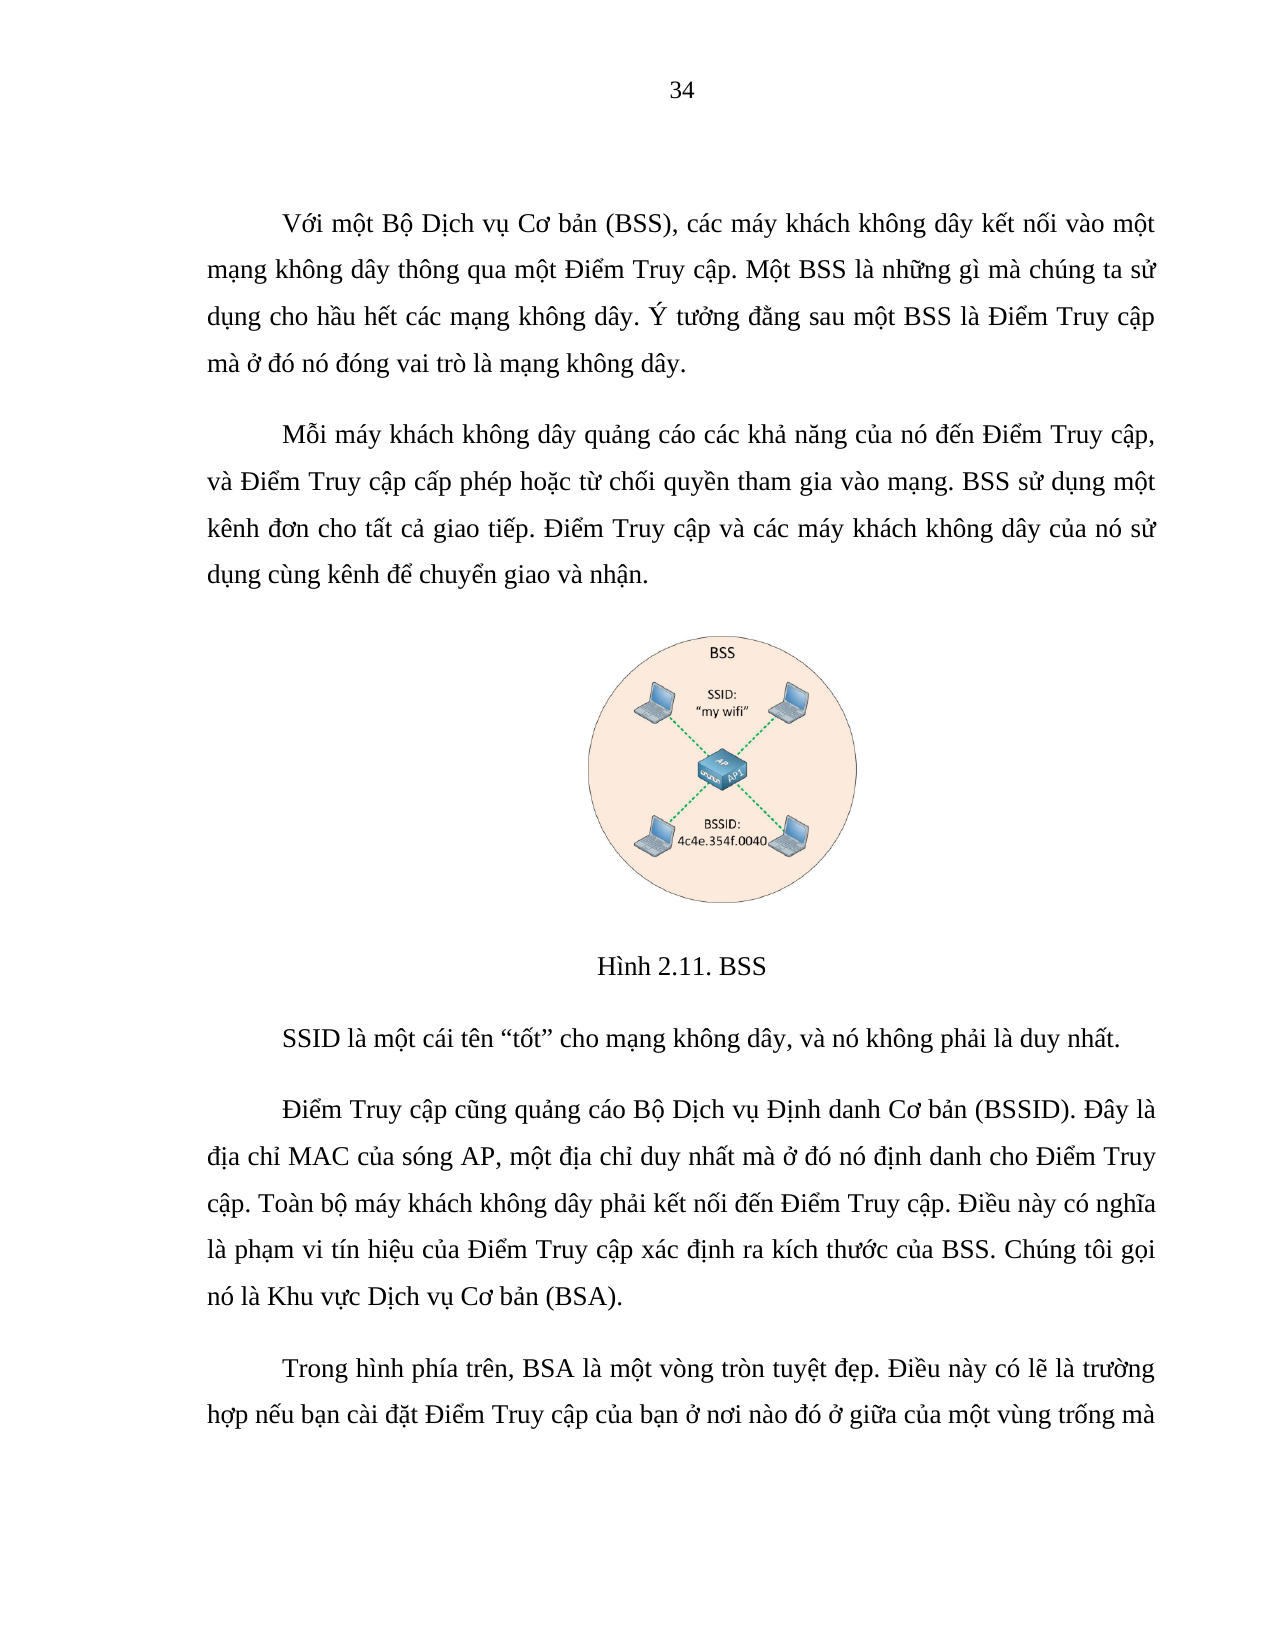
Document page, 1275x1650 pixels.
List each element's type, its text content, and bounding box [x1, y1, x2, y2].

text Điểm Truy cập cũng quảng cáo Bộ Dịch vụ Định danh Cơ bản (BSSID). Đây là địa chỉ MAC của sóng AP, một địa chỉ duy nhất mà ở đó nó định danh cho Điểm Truy cập. Toàn bộ máy khách không dây phải kết nối đến Điểm Truy cập. Điều này có nghĩa là phạm vi tín hiệu của Điểm Truy cập xác định ra kích thước của BSS. Chúng tôi gọi nó là Khu vực Dịch vụ Cơ bản (BSA). [207, 1093, 1157, 1311]
text Với một Bộ Dịch vụ Cơ bản (BSS), các máy khách không dây kết nối vào một mạng không dây thông qua một Điểm Truy cập. Một BSS là những gì mà chúng ta sử dụng cho hầu hết các mạng không dây. Ý tưởng đằng sau một BSS là Điểm Truy cập mà ở đó nó đóng vai trò là mạng không dây. [207, 207, 1157, 378]
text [207, 1352, 1157, 1430]
text Hình 2.11. BSS [207, 950, 1157, 981]
picture [563, 630, 876, 910]
text Mỗi máy khách không dây quảng cáo các khả năng của nó đến Điểm Truy cập, và Điểm Truy cập cấp phép hoặc từ chối quyền tham gia vào mạng. BSS sử dụng một kênh đơn cho tất cả giao tiếp. Điểm Truy cập và các máy khách không dây của nó sử dụng cùng kênh để chuyển giao và nhận. [207, 418, 1157, 589]
text SSID là một cái tên “tốt” cho mạng không dây, và nó không phải là duy nhất. [207, 1022, 1157, 1053]
